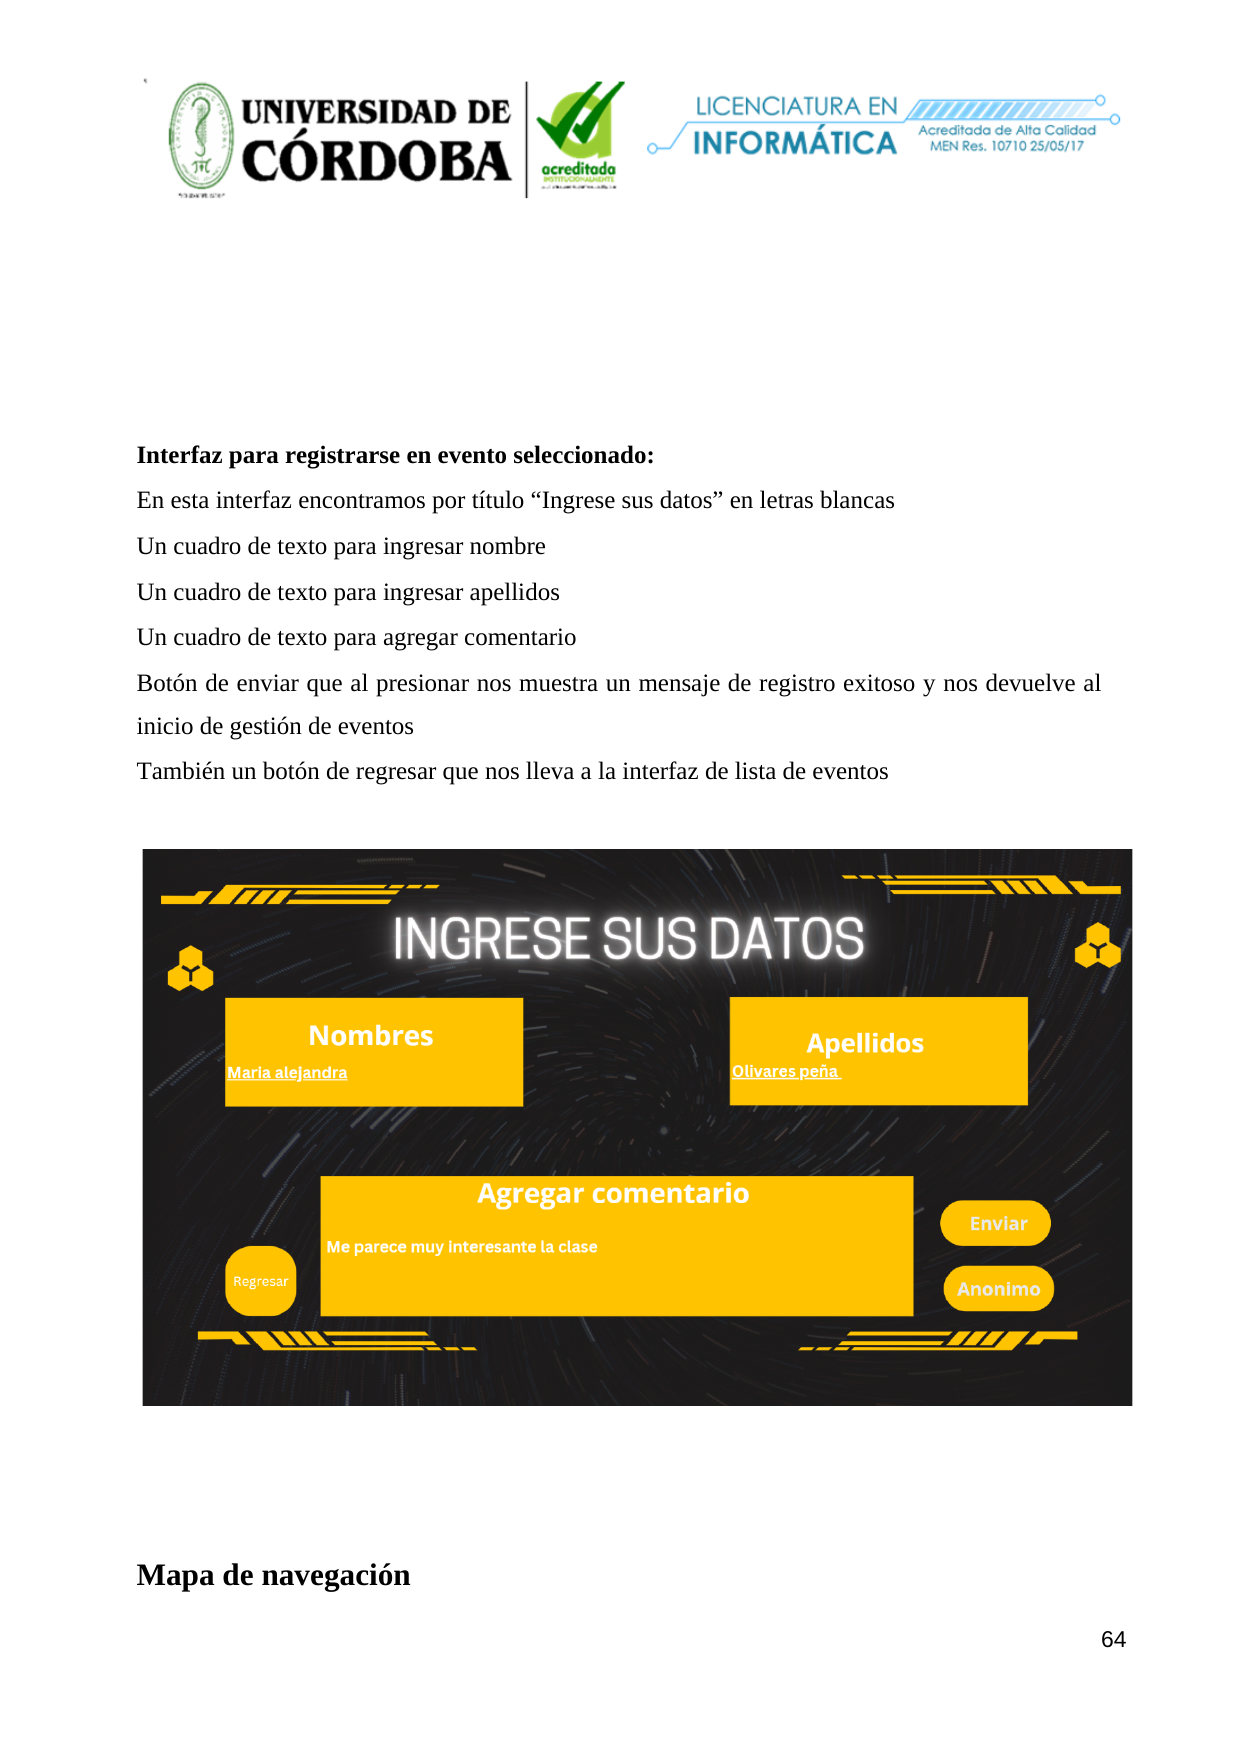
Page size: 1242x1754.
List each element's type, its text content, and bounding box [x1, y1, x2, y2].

text Un cuadro de texto para ingresar apellidos [136, 577, 1103, 605]
text Un cuadro de texto para ingresar nombre [136, 531, 1103, 560]
text Botón de enviar que al presionar nos muestra un mensaje de registro exitoso y nos devuelve al inicio de gestión de eventos [136, 668, 1103, 739]
text En esta interfaz encontramos por título “Ingrese sus datos” en letras blancas [136, 486, 1103, 514]
text Interfaz para registrarse en evento seleccionado: [136, 440, 1103, 469]
text Un cuadro de texto para agregar comentario [136, 622, 1103, 651]
picture [142, 849, 1133, 1406]
text Mapa de navegación [136, 1556, 1103, 1592]
picture [136, 52, 1127, 213]
text También un botón de regresar que nos lleva a la interfaz de lista de eventos [136, 756, 1103, 785]
